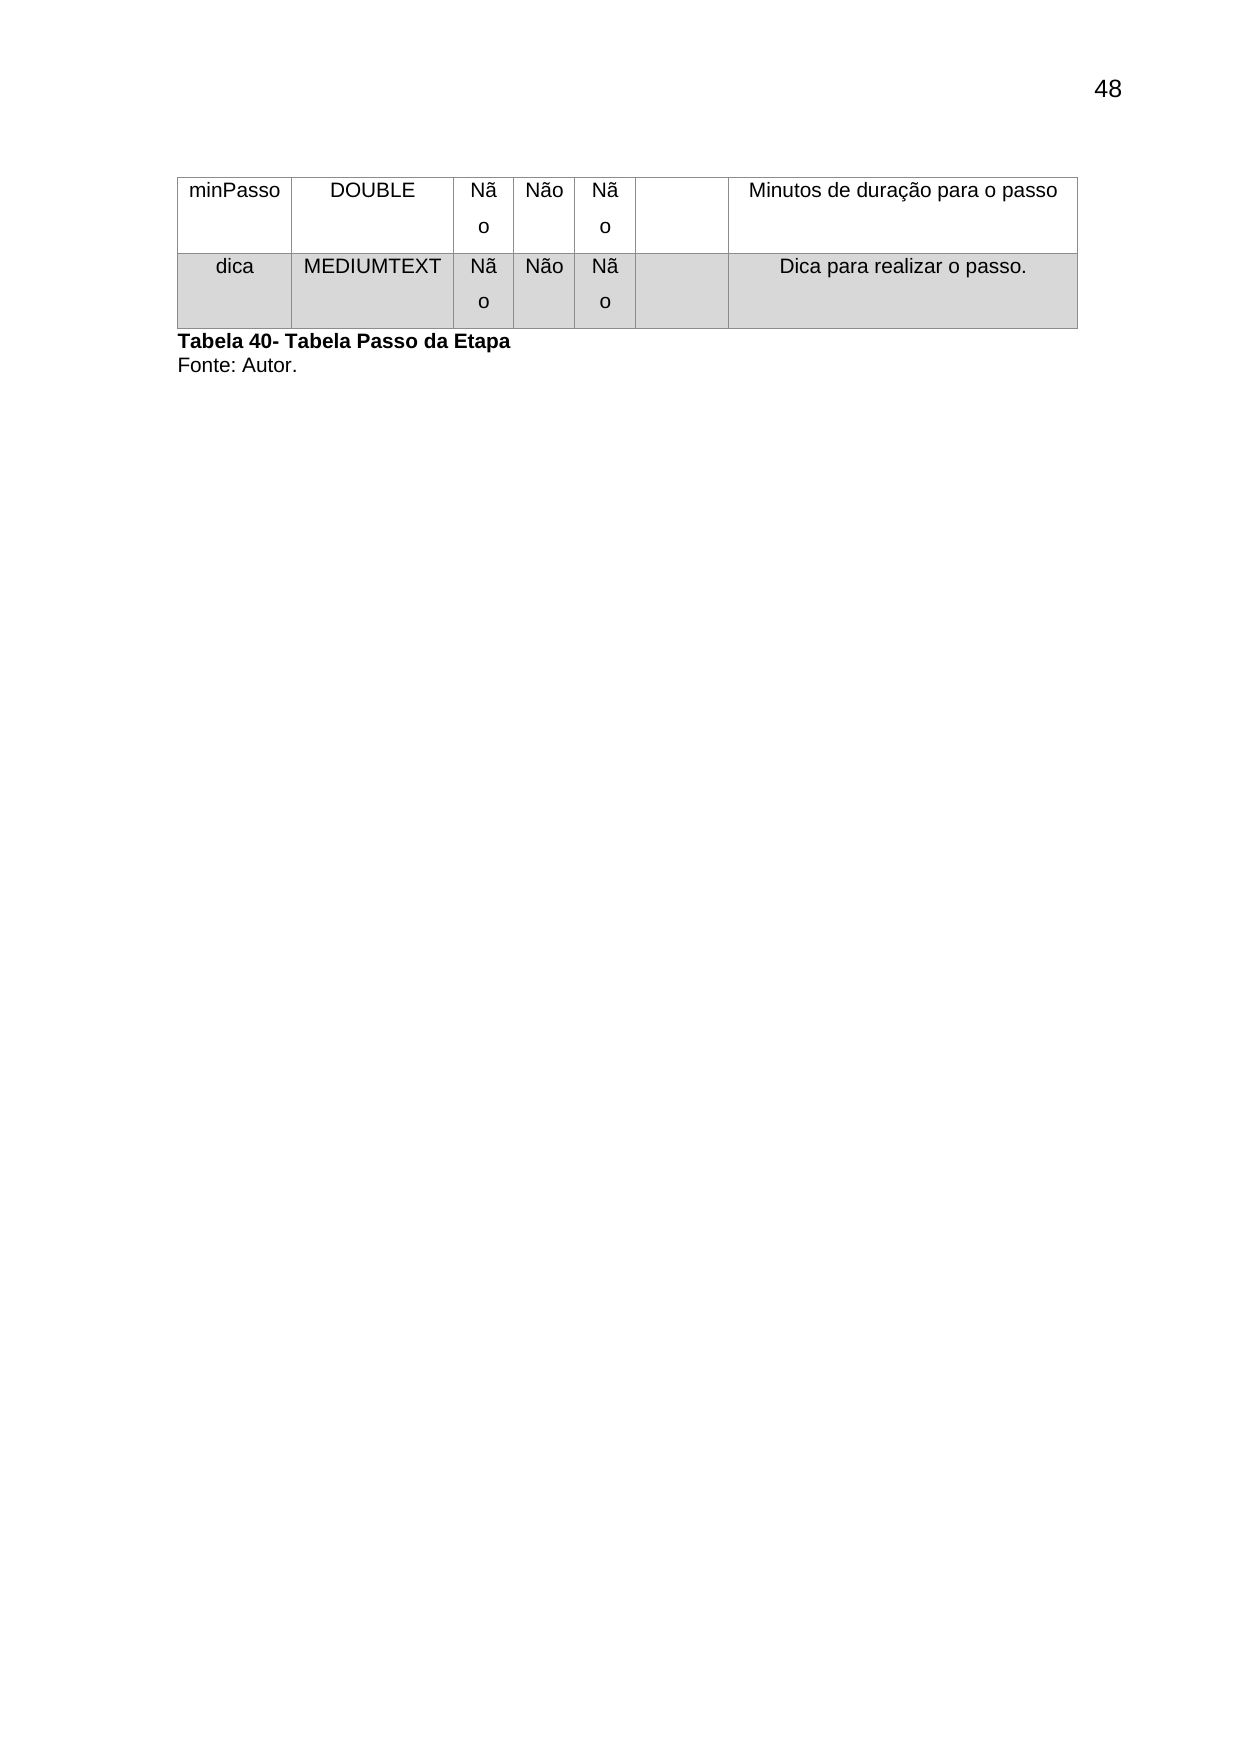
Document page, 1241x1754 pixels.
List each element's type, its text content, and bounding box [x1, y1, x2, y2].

table_cell MEDIUMTEXT [292, 254, 453, 328]
table_cell [636, 178, 728, 252]
table_cell Não [454, 178, 513, 252]
table_cell [636, 254, 728, 328]
table_cell Não [575, 254, 635, 328]
table_cell Não [514, 254, 574, 328]
table_cell Não [454, 254, 513, 328]
table_cell Dica para realizar o passo. [729, 254, 1077, 328]
text Tabela 40- Tabela Passo da Etapa [177, 329, 1122, 353]
table_cell minPasso [178, 178, 291, 252]
table_cell DOUBLE [292, 178, 453, 252]
table_cell dica [178, 254, 291, 328]
text Fonte: Autor. [177, 353, 1122, 377]
table_cell Não [514, 178, 574, 252]
table_cell Minutos de duração para o passo [729, 178, 1077, 252]
table_cell Não [575, 178, 635, 252]
